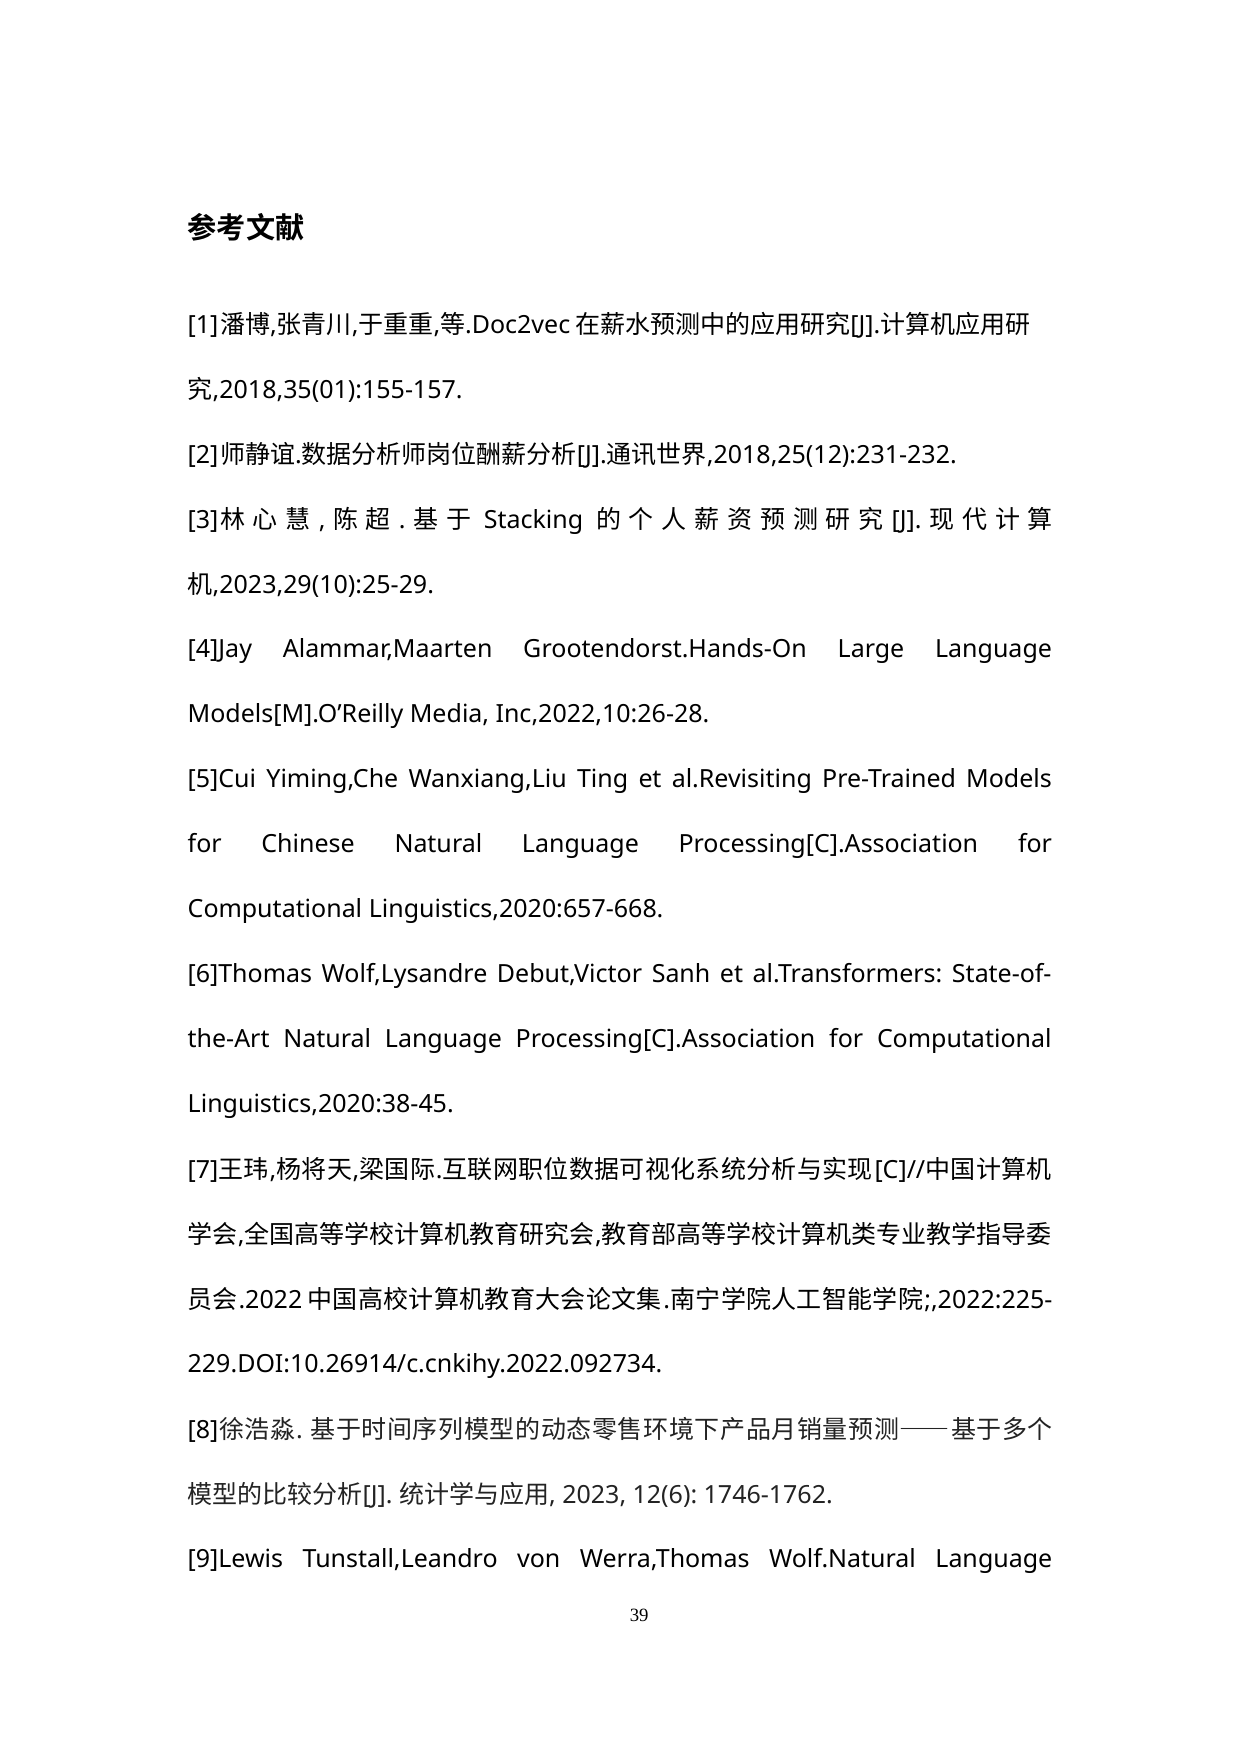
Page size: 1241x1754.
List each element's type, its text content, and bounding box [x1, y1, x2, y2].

list 林心慧,陈超.基于Stacking的个人薪资预测研究[J].现代计算机,2023,29(10):25-29. [187, 485, 1053, 615]
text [187, 1525, 1053, 1590]
text [4]Jay Alammar,Maarten Grootendorst.Hands-On Large Language Models[M].O’Reilly Media, Inc,2022,10:26-28. [187, 615, 1053, 745]
text [7]王玮,杨将天,梁国际.互联网职位数据可视化系统分析与实现[C]//中国计算机学会,全国高等学校计算机教育研究会,教育部高等学校计算机类专业教学指导委员会.2022中国高校计算机教育大会论文集.南宁学院人工智能学院;,2022:225-229.DOI:10.26914/c.cnkihy.2022.092734. [187, 1135, 1053, 1395]
text [6]Thomas Wolf,Lysandre Debut,Victor Sanh et al.Transformers: State-of-the-Art Natural Language Processing[C].Association for Computational Linguistics,2020:38-45. [187, 940, 1053, 1135]
list 潘博,张青川,于重重,等.Doc2vec在薪水预测中的应用研究[J].计算机应用研究,2018,35(01):155-157. [187, 290, 1053, 420]
list 师静谊.数据分析师岗位酬薪分析[J].通讯世界,2018,25(12):231-232. [187, 420, 1053, 485]
text [5]Cui Yiming,Che Wanxiang,Liu Ting et al.Revisiting Pre-Trained Models for Chinese Natural Language Processing[C].Association for Computational Linguistics,2020:657-668. [187, 745, 1053, 940]
text [8]徐浩淼. 基于时间序列模型的动态零售环境下产品月销量预测——基于多个模型的比较分析[J]. 统计学与应用, 2023, 12(6): 1746-1762. [187, 1395, 1053, 1525]
subtitle 参考文献 [187, 193, 1053, 258]
